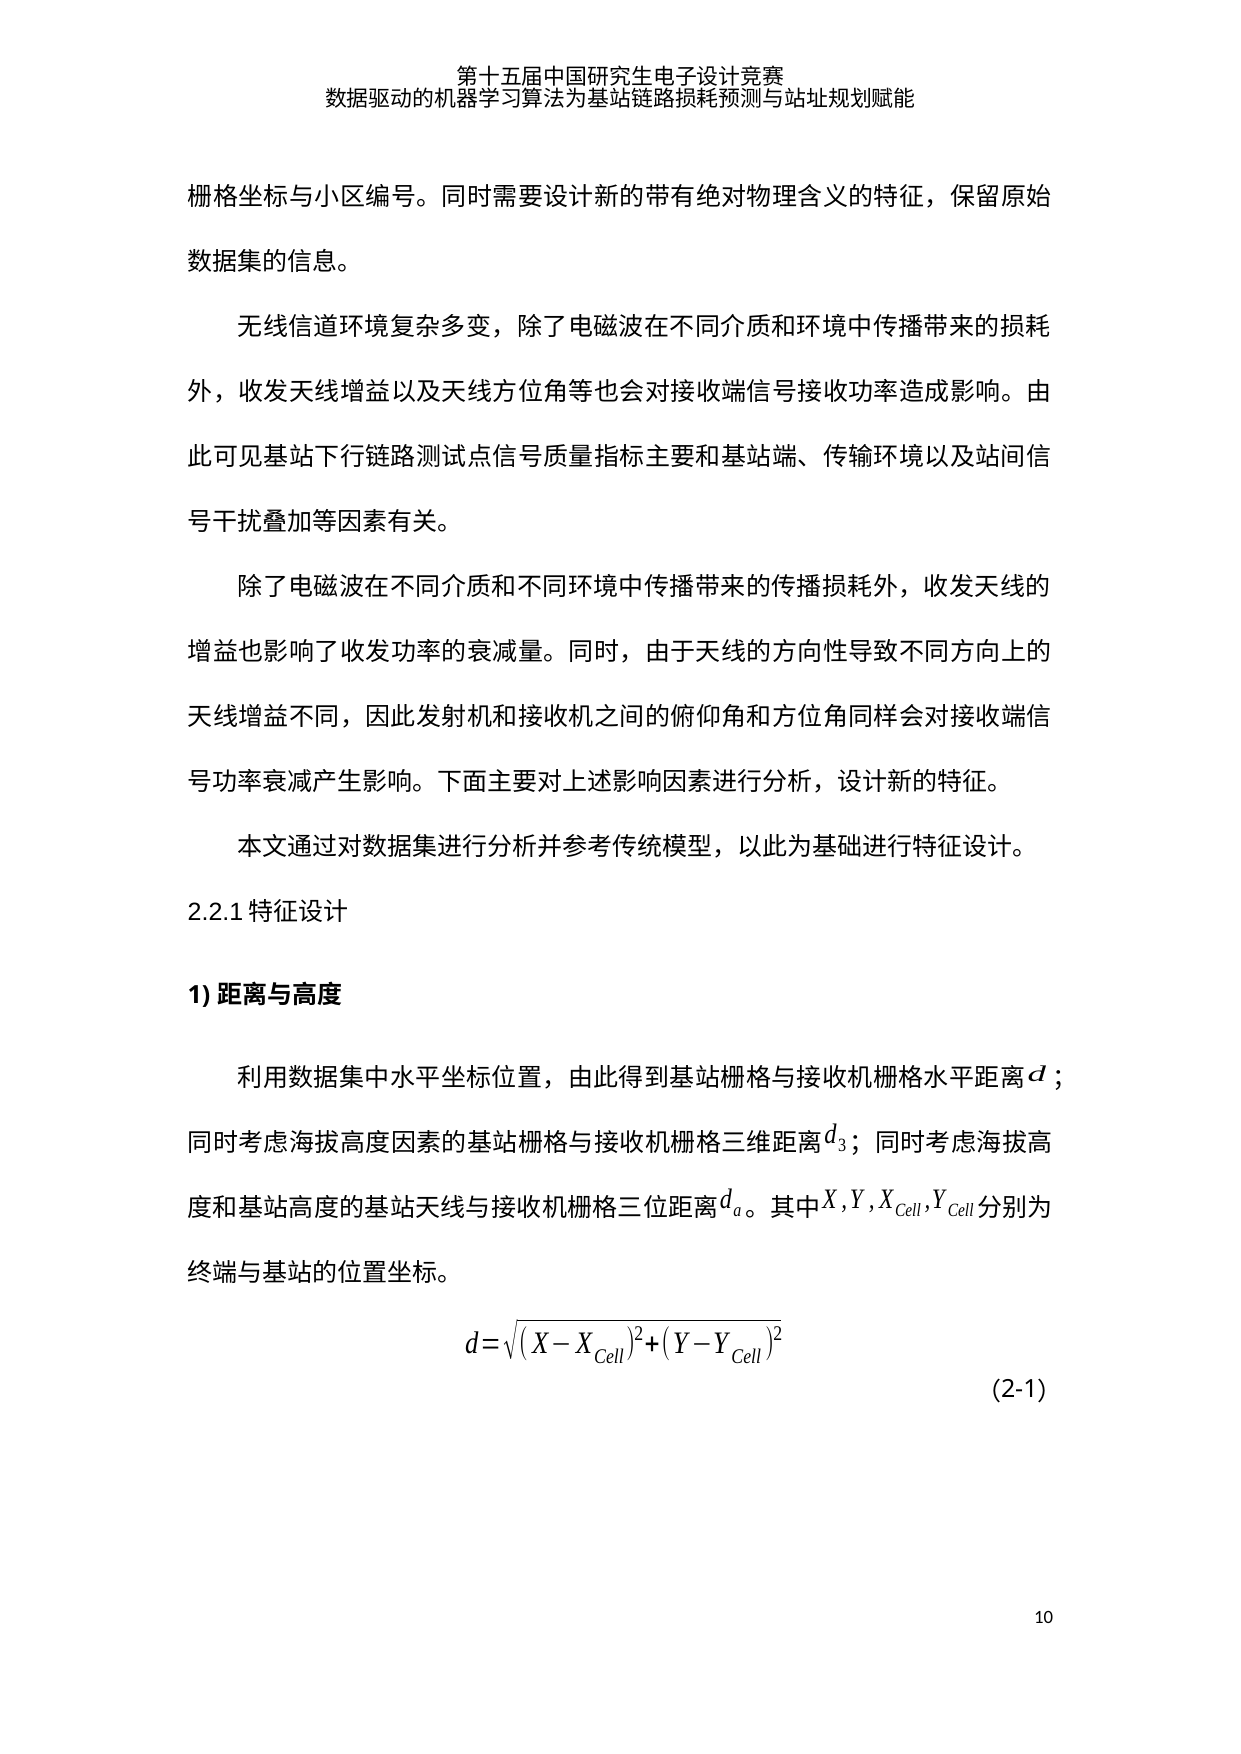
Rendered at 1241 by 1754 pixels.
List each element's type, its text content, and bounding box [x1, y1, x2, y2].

text 1) 距离与高度 [187, 960, 1053, 1025]
text 本文通过对数据集进行分析并参考传统模型，以此为基础进行特征设计。 [187, 812, 1053, 877]
text 2.2.1特征设计 [187, 877, 1053, 942]
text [187, 162, 1053, 292]
text （2-1） [187, 1303, 1053, 1433]
text 除了电磁波在不同介质和不同环境中传播带来的传播损耗外，收发天线的增益也影响了收发功率的衰减量。同时，由于天线的方向性导致不同方向上的天线增益不同，因此发射机和接收机之间的俯仰角和方位角同样会对接收端信号功率衰减产生影响。下面主要对上述影响因素进行分析，设计新的特征。 [187, 552, 1053, 812]
text 无线信道环境复杂多变，除了电磁波在不同介质和环境中传播带来的损耗外，收发天线增益以及天线方位角等也会对接收端信号接收功率造成影响。由此可见基站下行链路测试点信号质量指标主要和基站端、传输环境以及站间信号干扰叠加等因素有关。 [187, 292, 1053, 552]
text 利用数据集中水平坐标位置，由此得到基站栅格与接收机栅格水平距离；同时考虑海拔高度因素的基站栅格与接收机栅格三维距离；同时考虑海拔高度和基站高度的基站天线与接收机栅格三位距离。其中分别为终端与基站的位置坐标。 [187, 1043, 1053, 1303]
